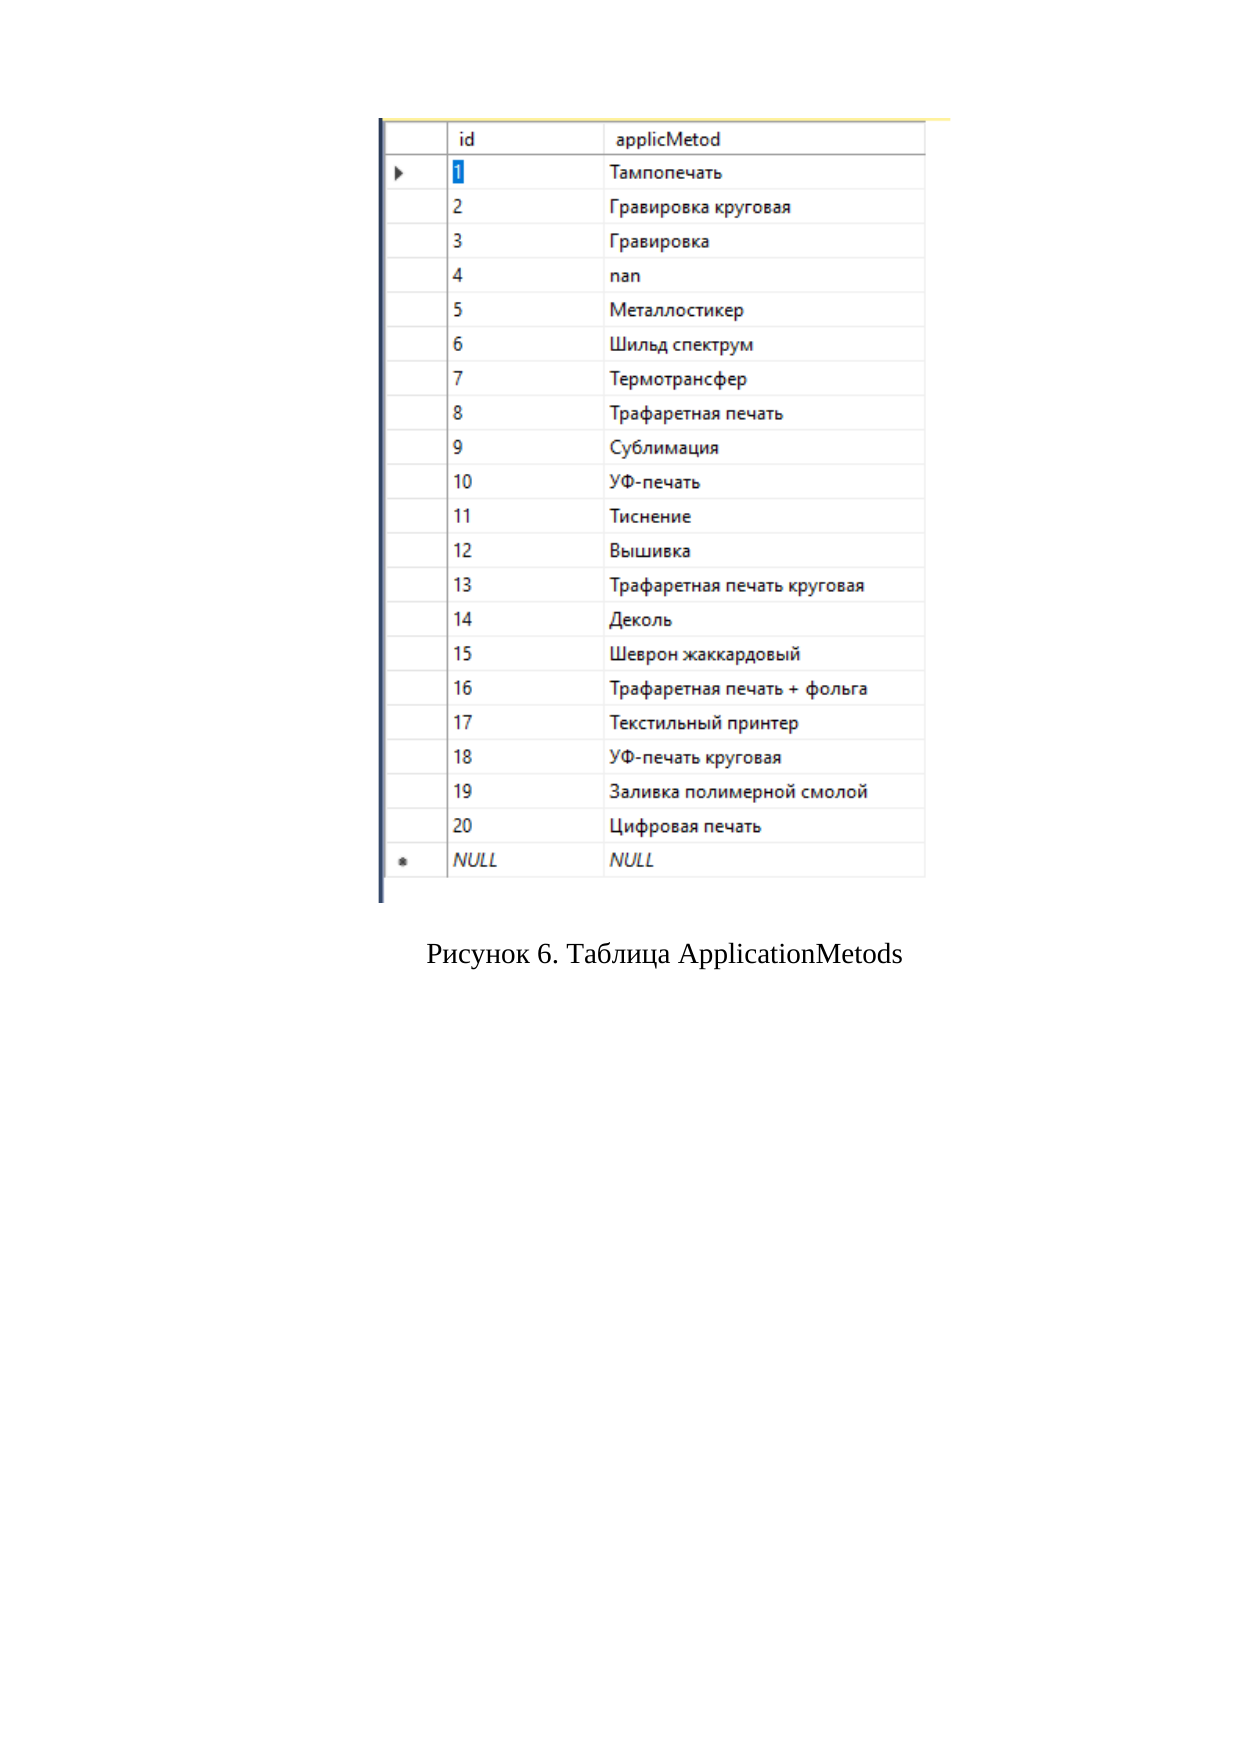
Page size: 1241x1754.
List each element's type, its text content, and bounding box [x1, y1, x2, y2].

text Рисунок 6. Таблица ApplicationMetods [177, 936, 1152, 969]
picture [378, 118, 951, 903]
